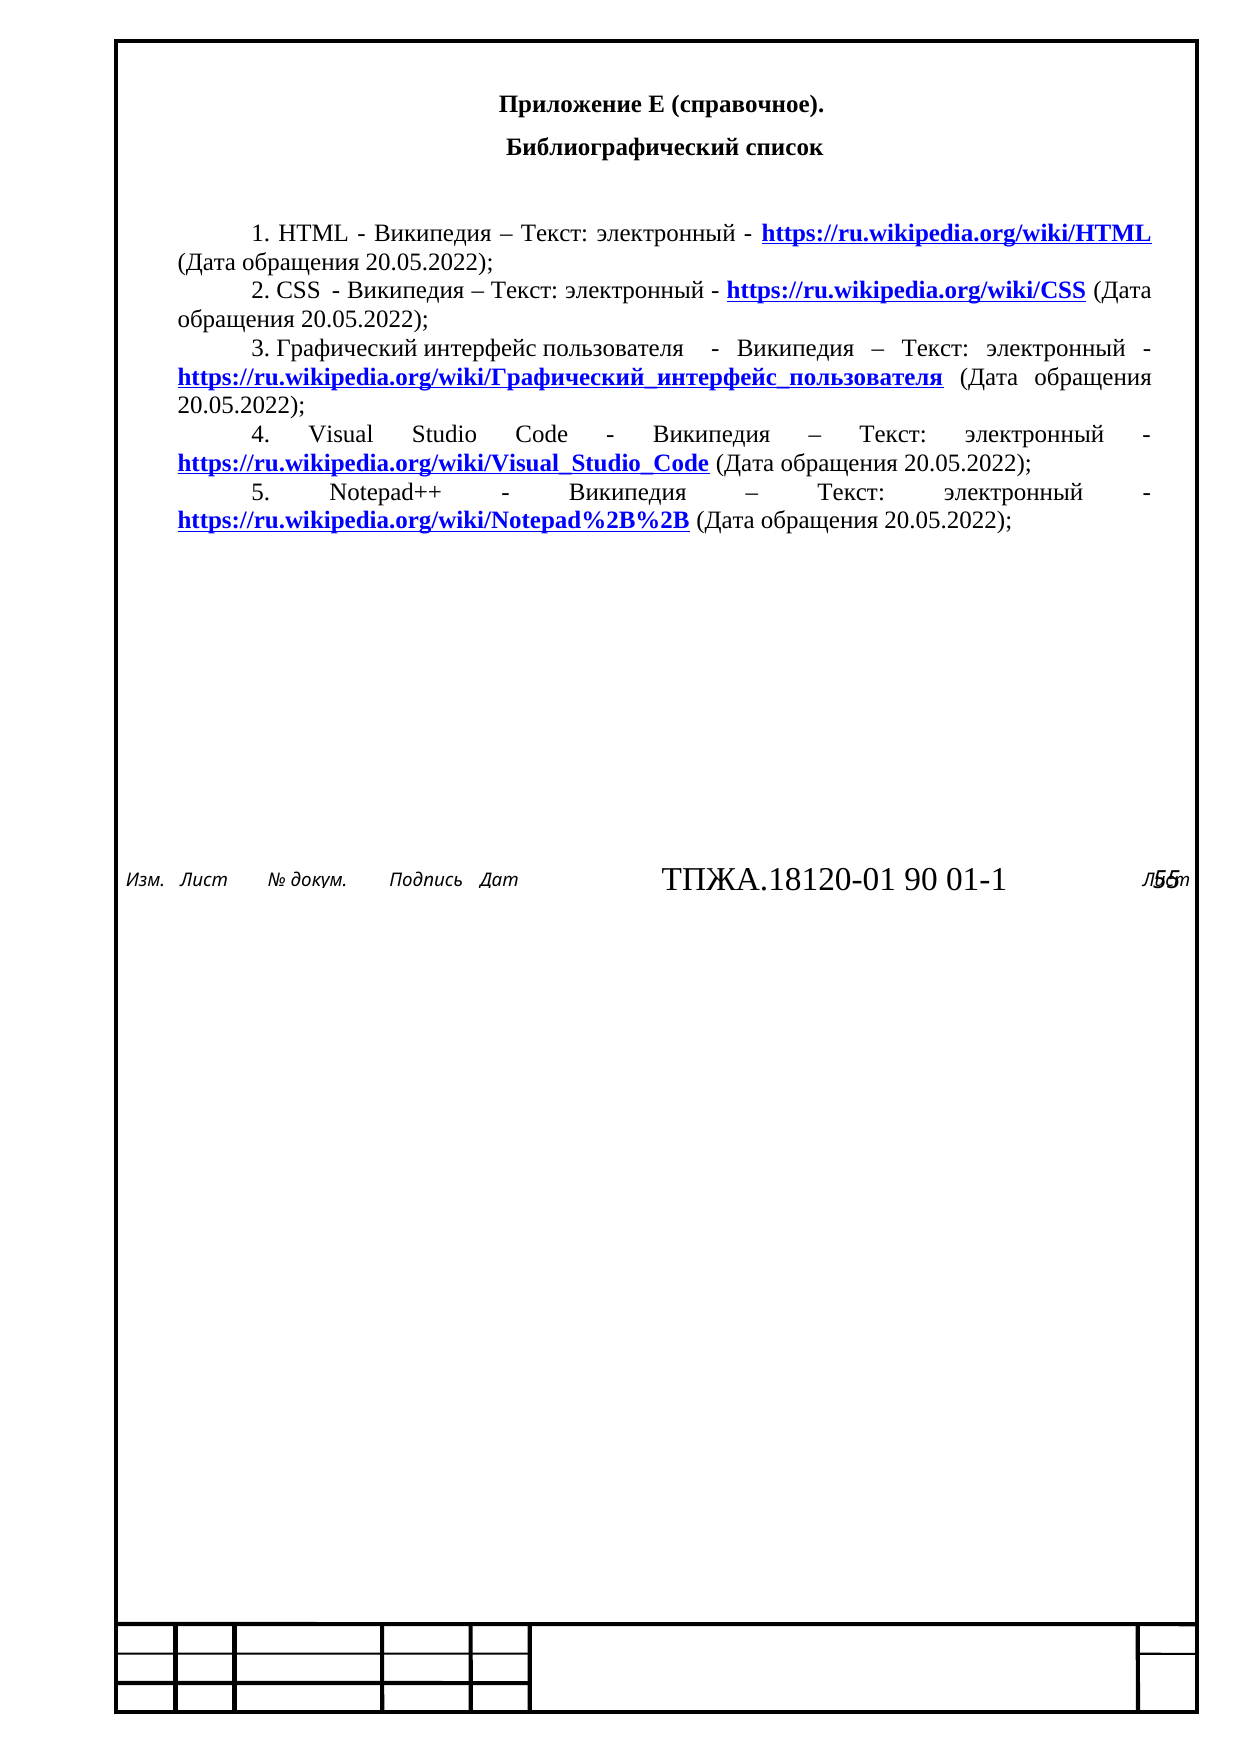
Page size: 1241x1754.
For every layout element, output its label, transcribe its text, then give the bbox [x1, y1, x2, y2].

text Приложение Е (справочное). Библиографический список [177, 89, 1152, 161]
text 3. Графический интерфейс пользователя - Википедия – Текст: электронный - https://ru.wikipedia.org/wiki/Графический_интерфейс_пользователя (Дата обращения 20.05.2022); [177, 333, 1152, 419]
text 1. HTML - Википедия – Текст: электронный - https://ru.wikipedia.org/wiki/HTML (Дата обращения 20.05.2022); [177, 218, 1152, 276]
text 2. CSS - Википедия – Текст: электронный - https://ru.wikipedia.org/wiki/CSS (Дата обращения 20.05.2022); [177, 276, 1152, 333]
text 4. Visual Studio Code - Википедия – Текст: электронный - https://ru.wikipedia.org/wiki/Visual_Studio_Code (Дата обращения 20.05.2022); [177, 419, 1152, 477]
text 5. Notepad++ - Википедия – Текст: электронный - https://ru.wikipedia.org/wiki/Notepad%2B%2B (Дата обращения 20.05.2022); [177, 477, 1152, 534]
